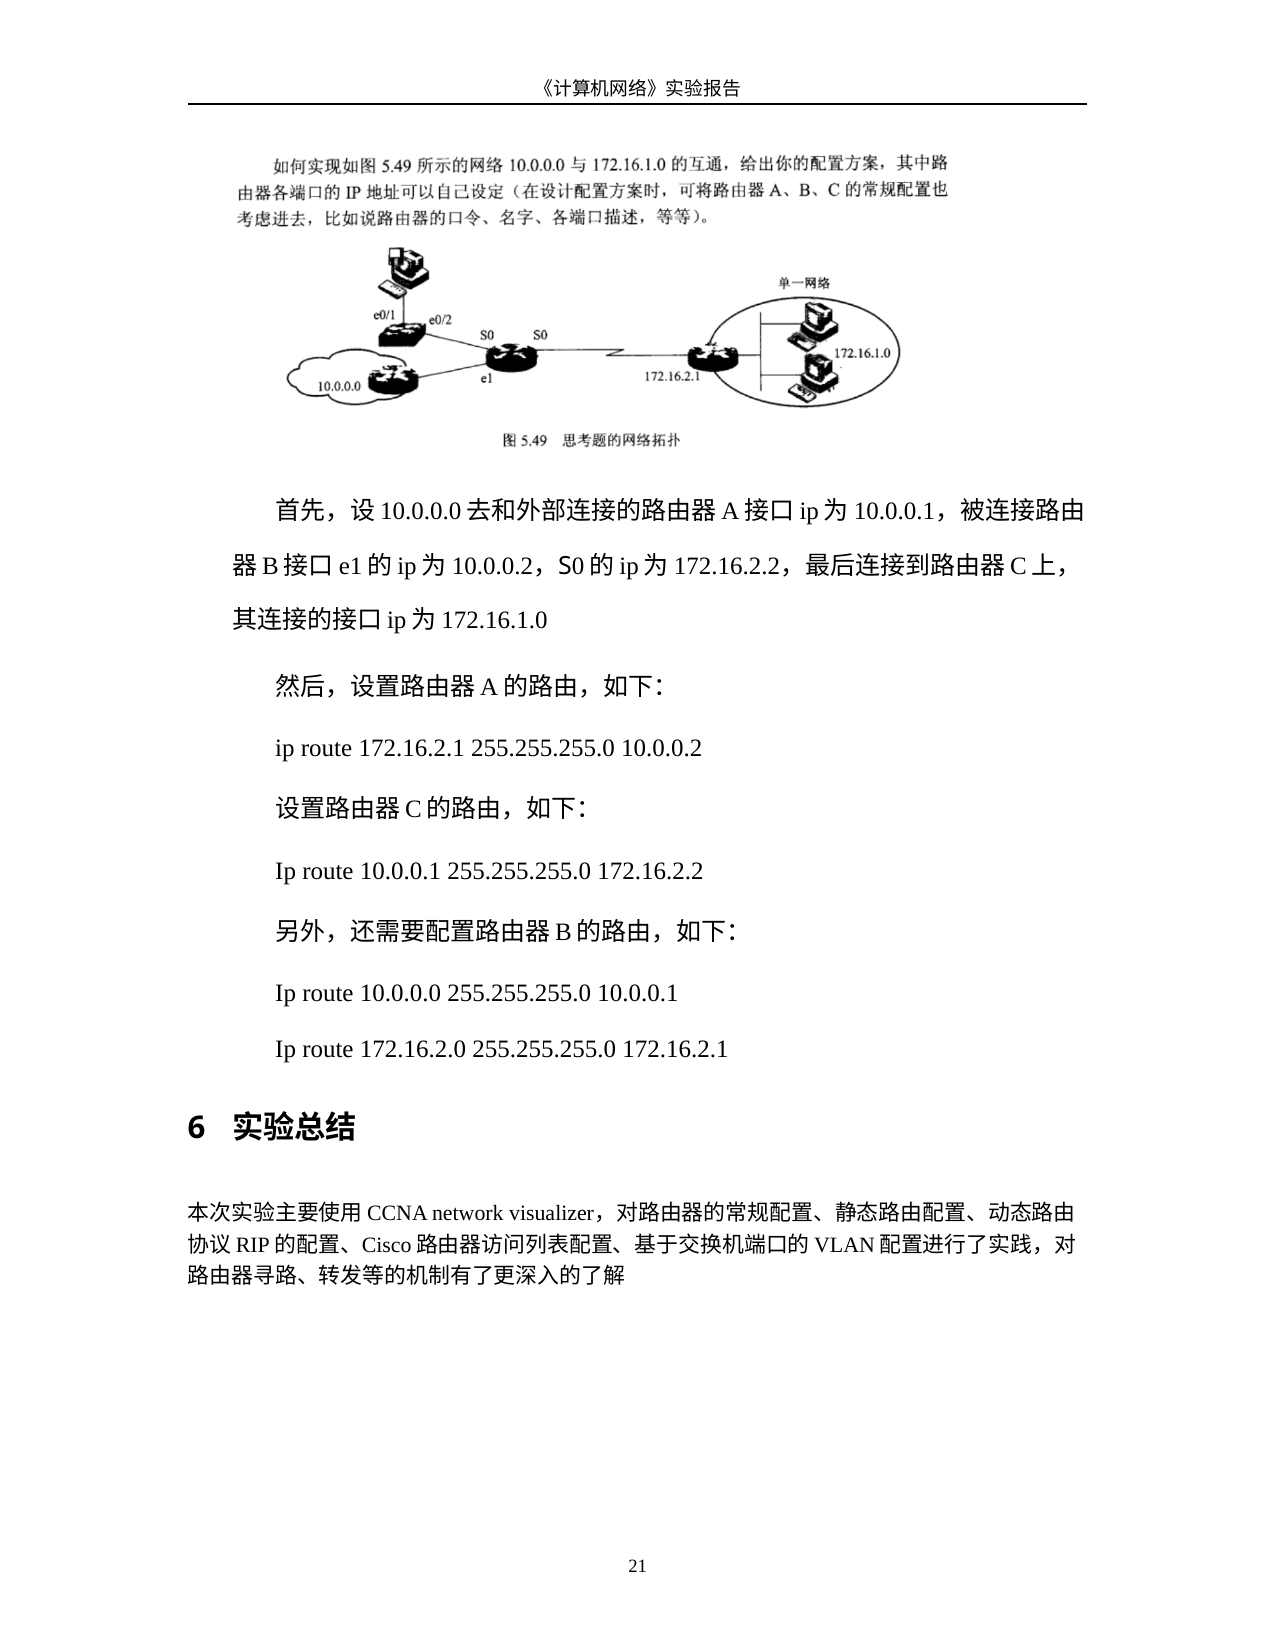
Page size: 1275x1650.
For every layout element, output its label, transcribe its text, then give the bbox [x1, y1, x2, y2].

list ip route 172.16.2.1 255.255.255.0 10.0.0.2 [232, 733, 1087, 762]
list 设置路由器C的路由，如下： [232, 789, 1087, 825]
list Ip route 10.0.0.1 255.255.255.0 172.16.2.2 [232, 856, 1087, 884]
list 另外，还需要配置路由器B的路由，如下： [232, 911, 1087, 948]
text 本次实验主要使用CCNA network visualizer，对路由器的常规配置、静态路由配置、动态路由协议RIP的配置、Cisco路由器访问列表配置、基于交换机端口的VLAN配置进行了实践，对路由器寻路、转发等的机制有了更深入的了解 [187, 1195, 1087, 1290]
picture [231, 150, 955, 464]
list Ip route 172.16.2.0 255.255.255.0 172.16.2.1 [232, 1034, 1087, 1063]
list 首先，设10.0.0.0去和外部连接的路由器A接口ip为10.0.0.1，被连接路由器B接口e1的ip为10.0.0.2，S0的ip为172.16.2.2，最后连接到路由器C上，其连接的接口ip为172.16.1.0 [232, 491, 1087, 636]
list 然后，设置路由器A的路由，如下： [232, 666, 1087, 703]
list Ip route 10.0.0.0 255.255.255.0 10.0.0.1 [232, 978, 1087, 1007]
subtitle 实验总结 [187, 1102, 1087, 1147]
